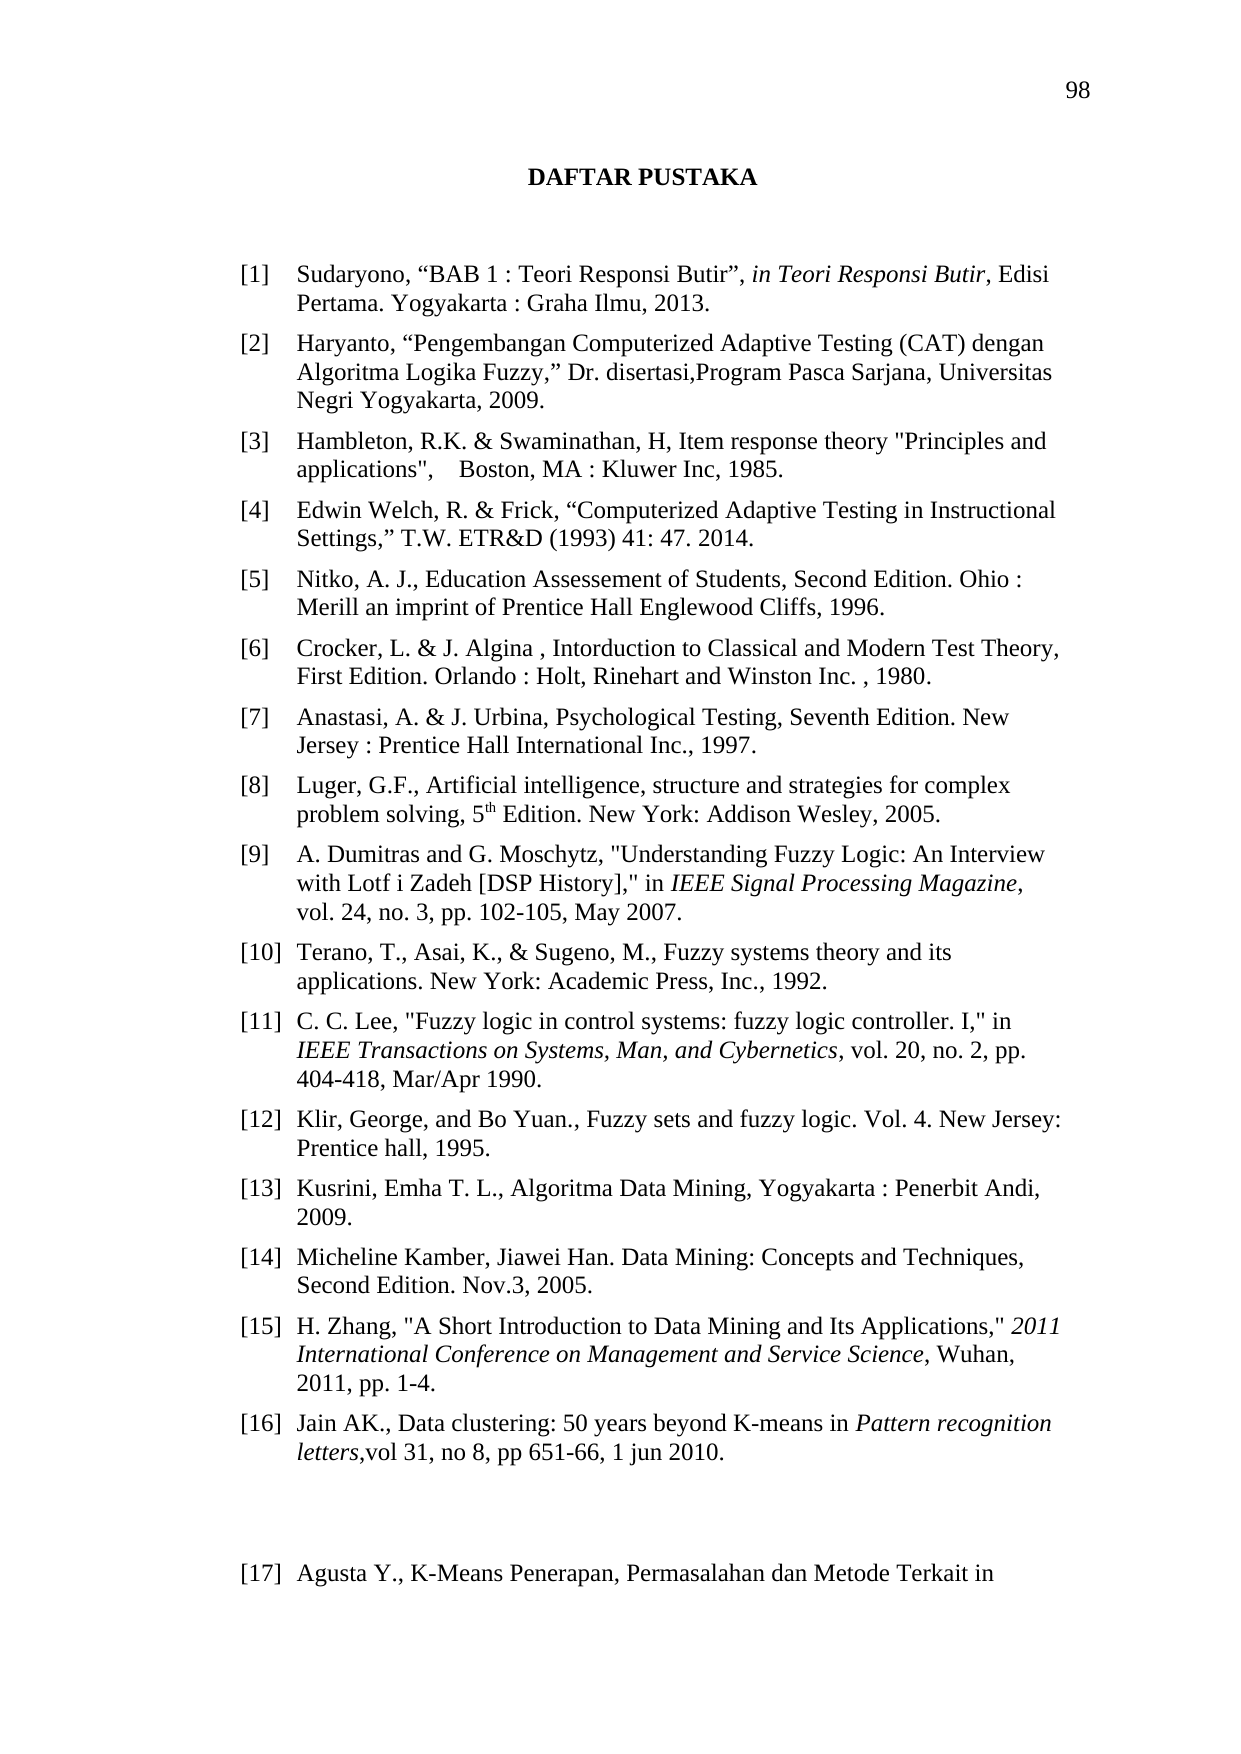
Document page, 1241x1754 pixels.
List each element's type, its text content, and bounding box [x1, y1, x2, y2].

subtitle DAFTAR PUSTAKA [195, 162, 1090, 191]
